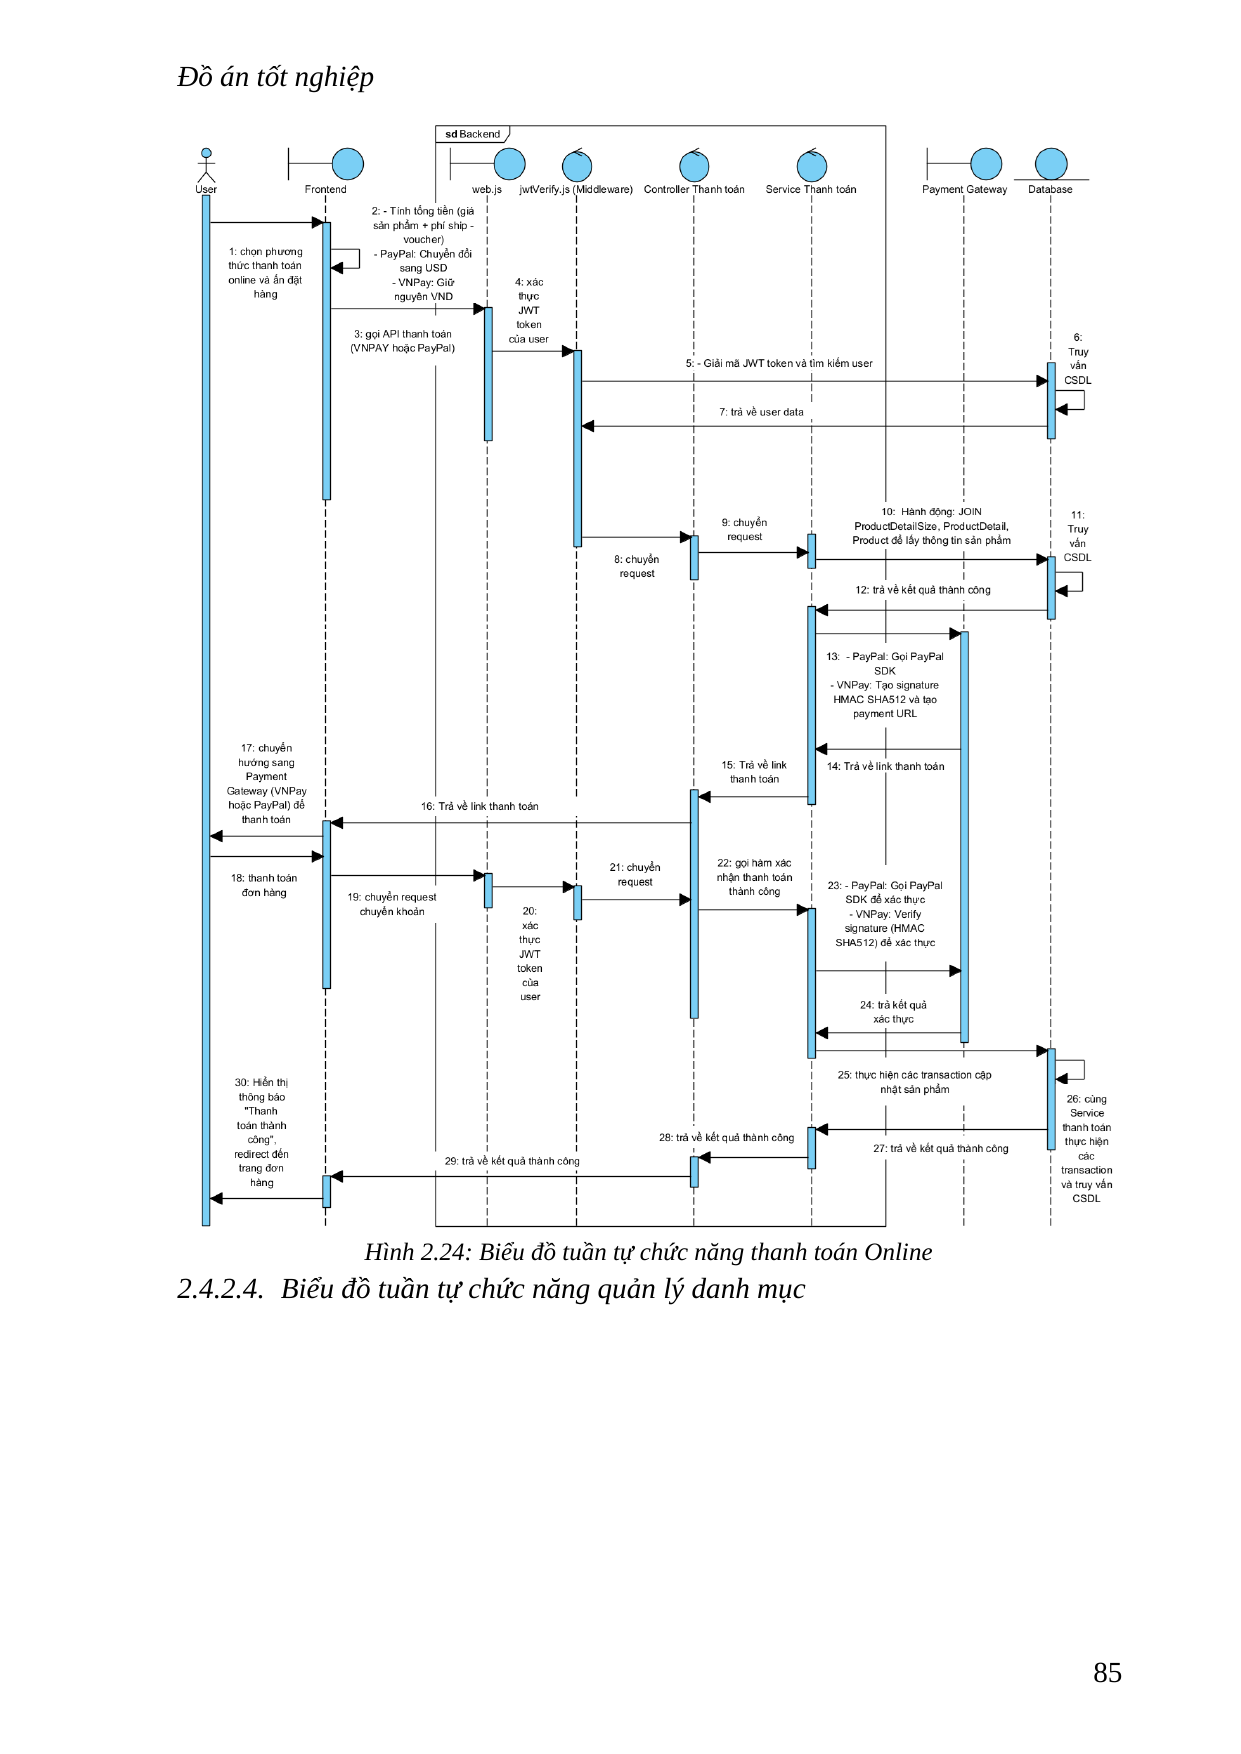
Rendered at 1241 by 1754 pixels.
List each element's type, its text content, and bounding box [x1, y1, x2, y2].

subtitle Hình 2.24: Biểu đồ tuần tự chức năng thanh toán Online [177, 1237, 1122, 1266]
picture [177, 118, 1123, 1231]
subtitle Biểu đồ tuần tự chức năng quản lý danh mục [177, 1272, 1122, 1305]
